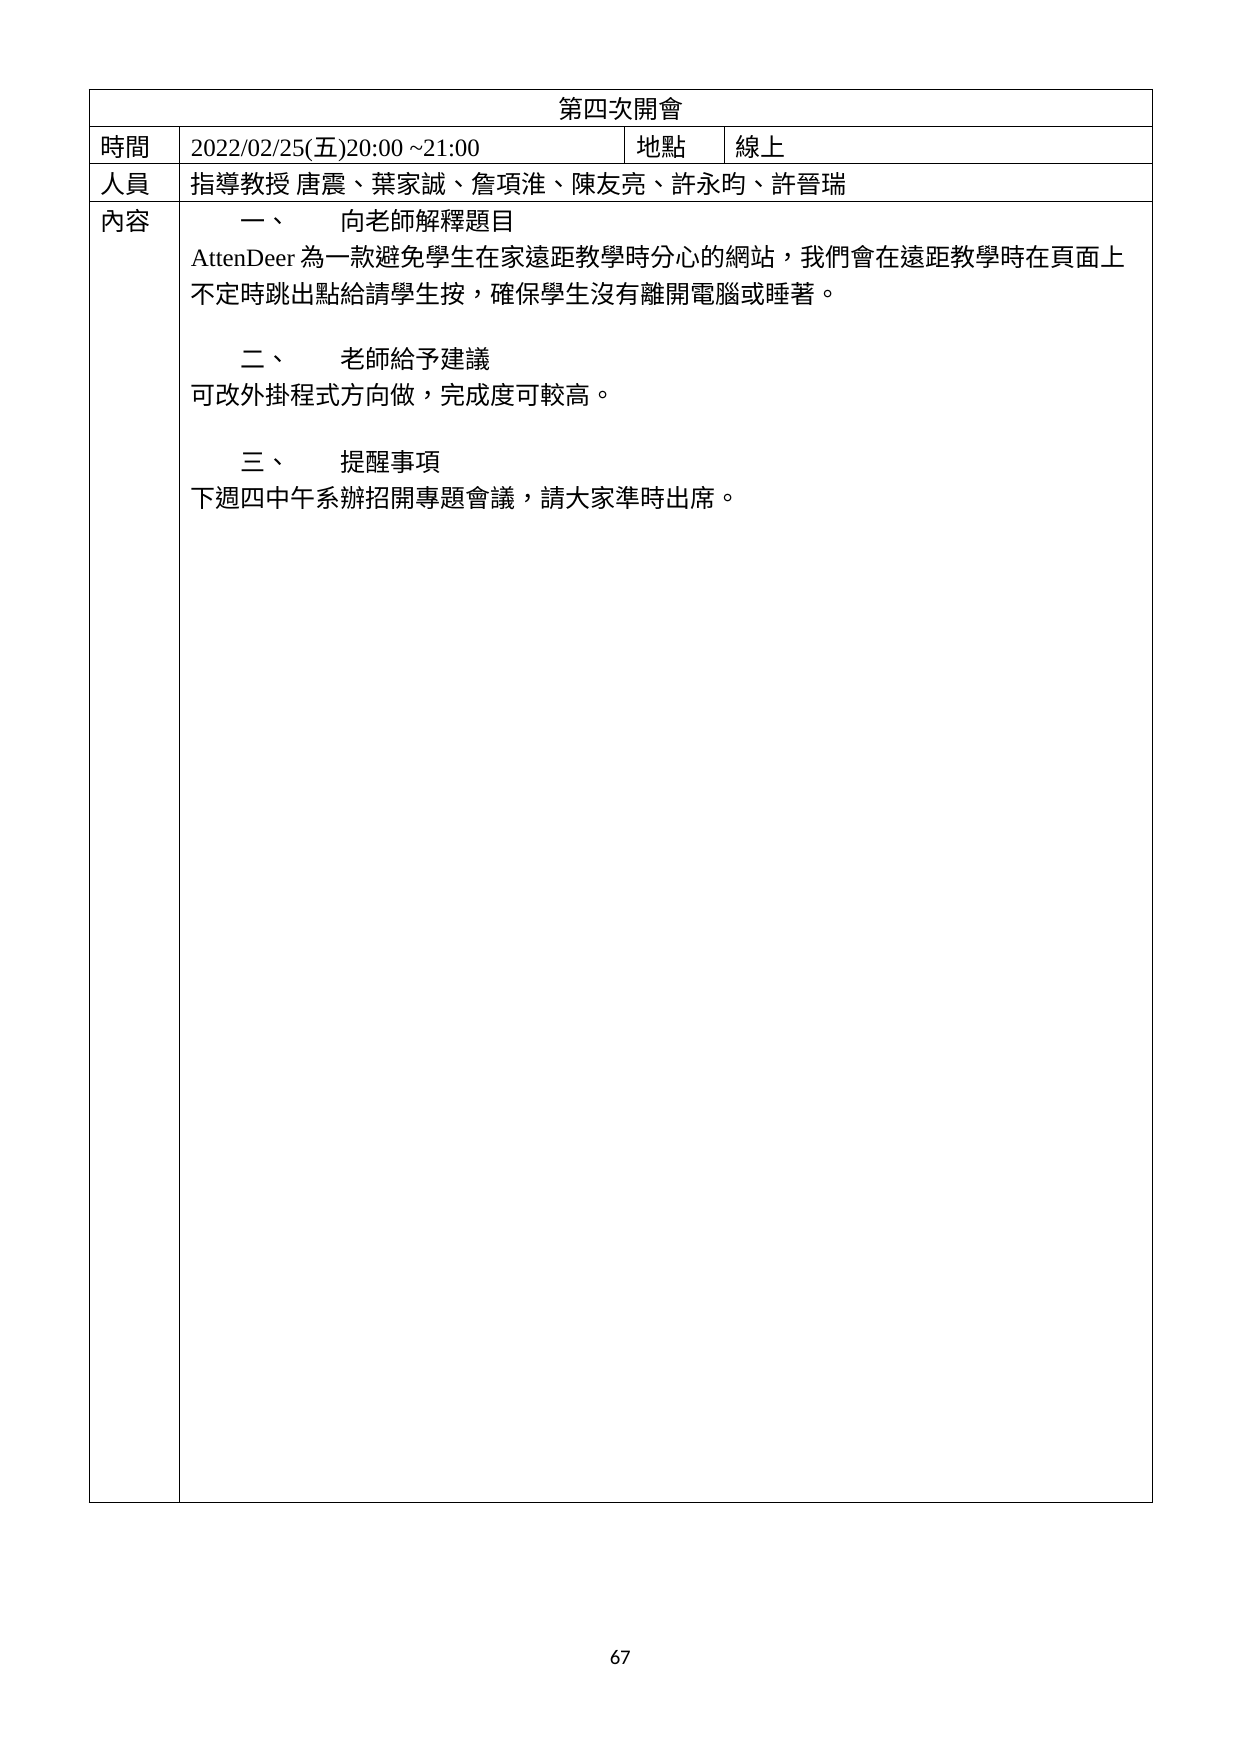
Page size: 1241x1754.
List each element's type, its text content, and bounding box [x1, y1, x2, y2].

table_cell 2022/02/25(五)20:00 ~21:00 [180, 127, 624, 163]
table_cell 時間 [90, 127, 179, 163]
table_cell 人員 [90, 164, 179, 201]
table_cell 線上 [725, 127, 1152, 163]
table_header 第四次開會 [90, 90, 1152, 126]
table_cell 指導教授 唐震、葉家誠、詹項淮、陳友亮、許永昀、許晉瑞 [180, 164, 1152, 201]
table_cell 地點 [625, 127, 724, 163]
table_cell 內容 [90, 202, 179, 1502]
table_cell 向老師解釋題目 AttenDeer為一款避免學生在家遠距教學時分心的網站，我們會在遠距教學時在頁面上不定時跳出點給請學生按，確保學生沒有離開電腦或睡著。 老師給予建議 可改外掛程式方向做，完成度可較高。 提醒事項 下週四中午系辦招開專題會議，請大家準時出席。 [180, 202, 1152, 1502]
